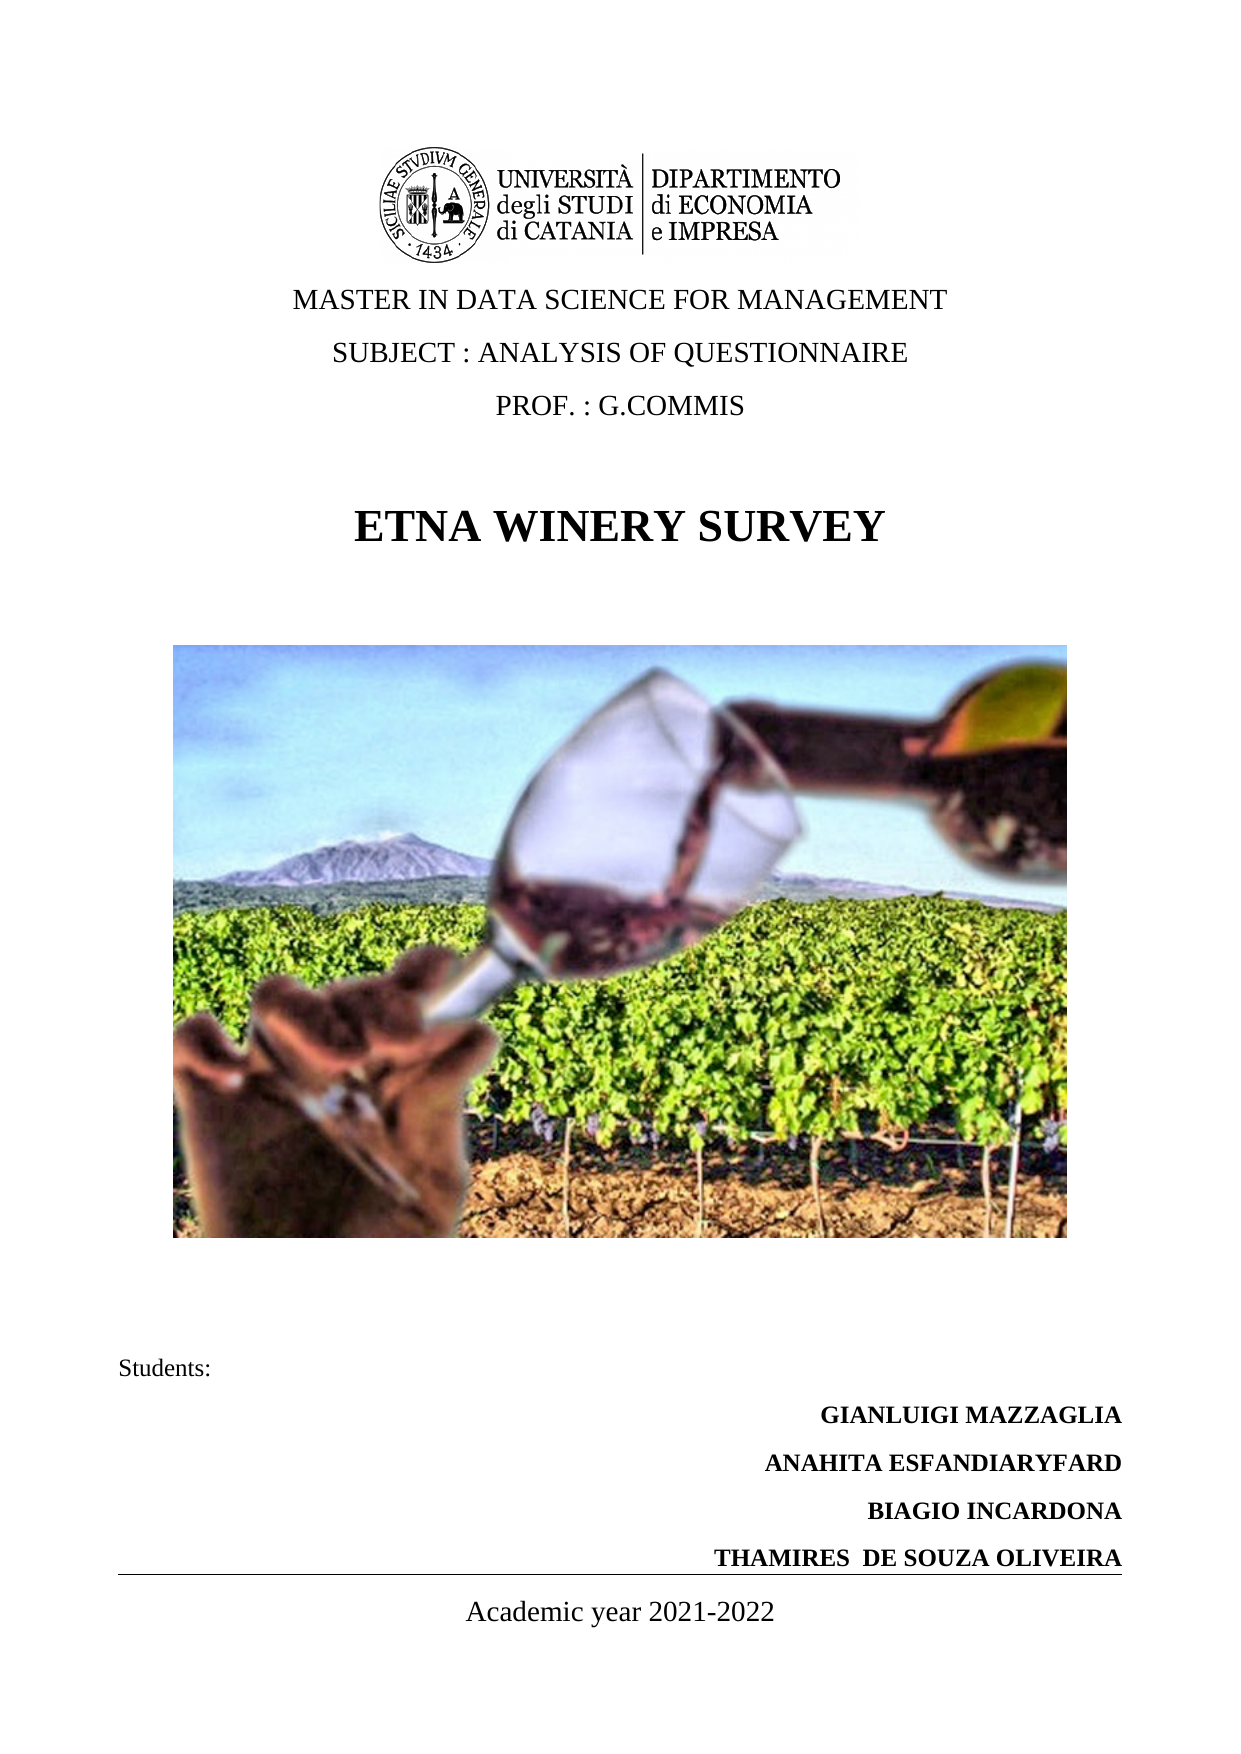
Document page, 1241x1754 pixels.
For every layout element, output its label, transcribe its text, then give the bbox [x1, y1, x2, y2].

text PROF. : G.COMMIS [118, 388, 1122, 422]
picture [173, 645, 1067, 1238]
picture [379, 147, 861, 263]
text Academic year 2021-2022 [118, 1594, 1122, 1628]
text MASTER IN DATA SCIENCE FOR MANAGEMENT [118, 282, 1122, 316]
text GIANLUIGI MAZZAGLIA [118, 1400, 1122, 1429]
text Students: [118, 1353, 1122, 1381]
text SUBJECT : ANALYSIS OF QUESTIONNAIRE [118, 335, 1122, 369]
text ANAHITA ESFANDIARYFARD [118, 1448, 1122, 1477]
text ETNA WINERY SURVEY [118, 499, 1122, 552]
text BIAGIO INCARDONA [118, 1496, 1122, 1524]
text THAMIRES DE SOUZA OLIVEIRA [118, 1543, 1122, 1574]
